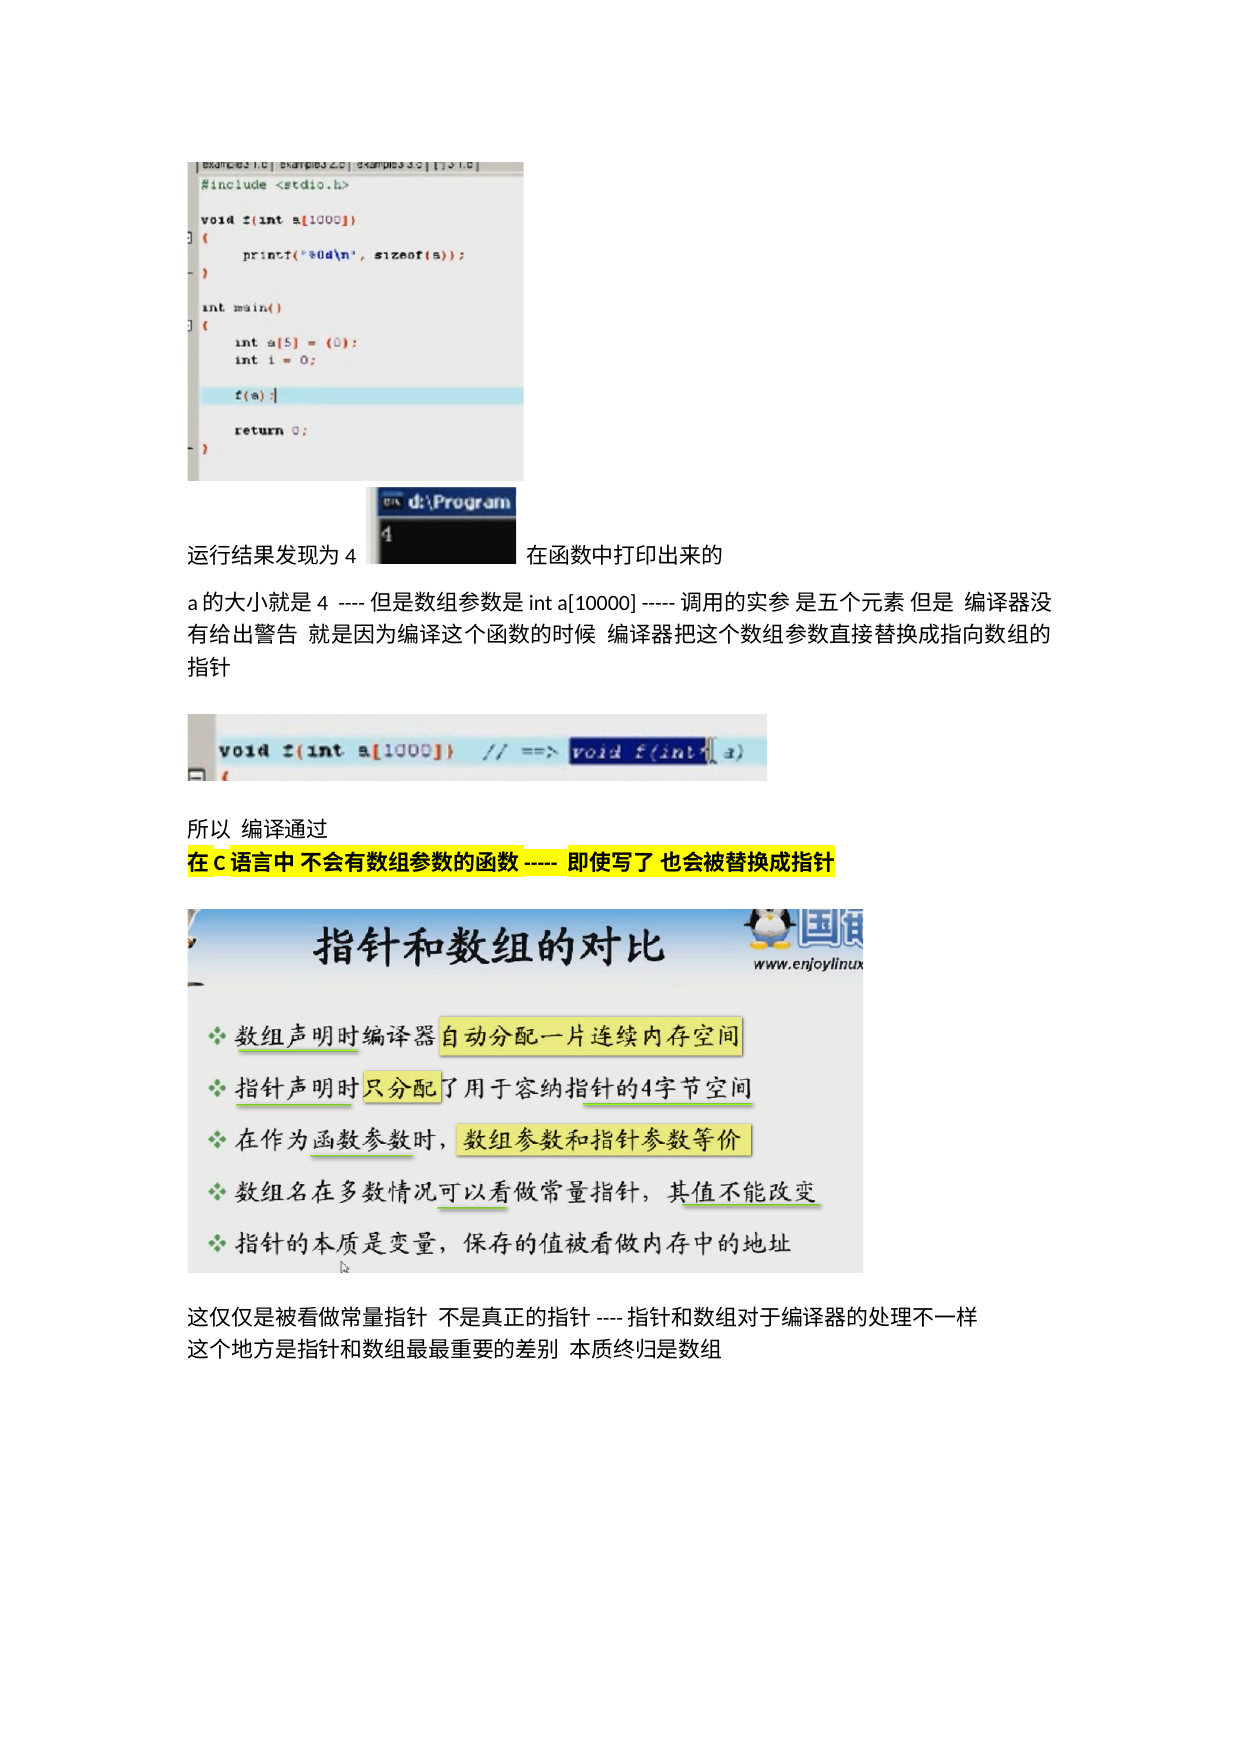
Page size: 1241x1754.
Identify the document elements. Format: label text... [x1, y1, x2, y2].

text 这仅仅是被看做常量指针 不是真正的指针 ---- 指针和数组对于编译器的处理不一样 [187, 1299, 1053, 1332]
picture [187, 162, 524, 481]
picture [366, 487, 517, 564]
text a的大小就是4 ---- 但是数组参数是int a[10000] ----- 调用的实参 是五个元素 但是 编译器没有给出警告 就是因为编译这个函数的时候 编译器把这个数组参数直接替换成指向数组的指针 [187, 584, 1053, 682]
text 这个地方是指针和数组最最重要的差别 本质终归是数组 [187, 1332, 1053, 1364]
text 运行结果发现为4 在函数中打印出来的 [187, 487, 1053, 584]
picture [187, 909, 864, 1273]
text 所以 编译通过 [187, 812, 1053, 844]
text 在C语言中 不会有数组参数的函数 ----- 即使写了 也会被替换成指针 [187, 844, 1053, 877]
picture [187, 714, 768, 781]
